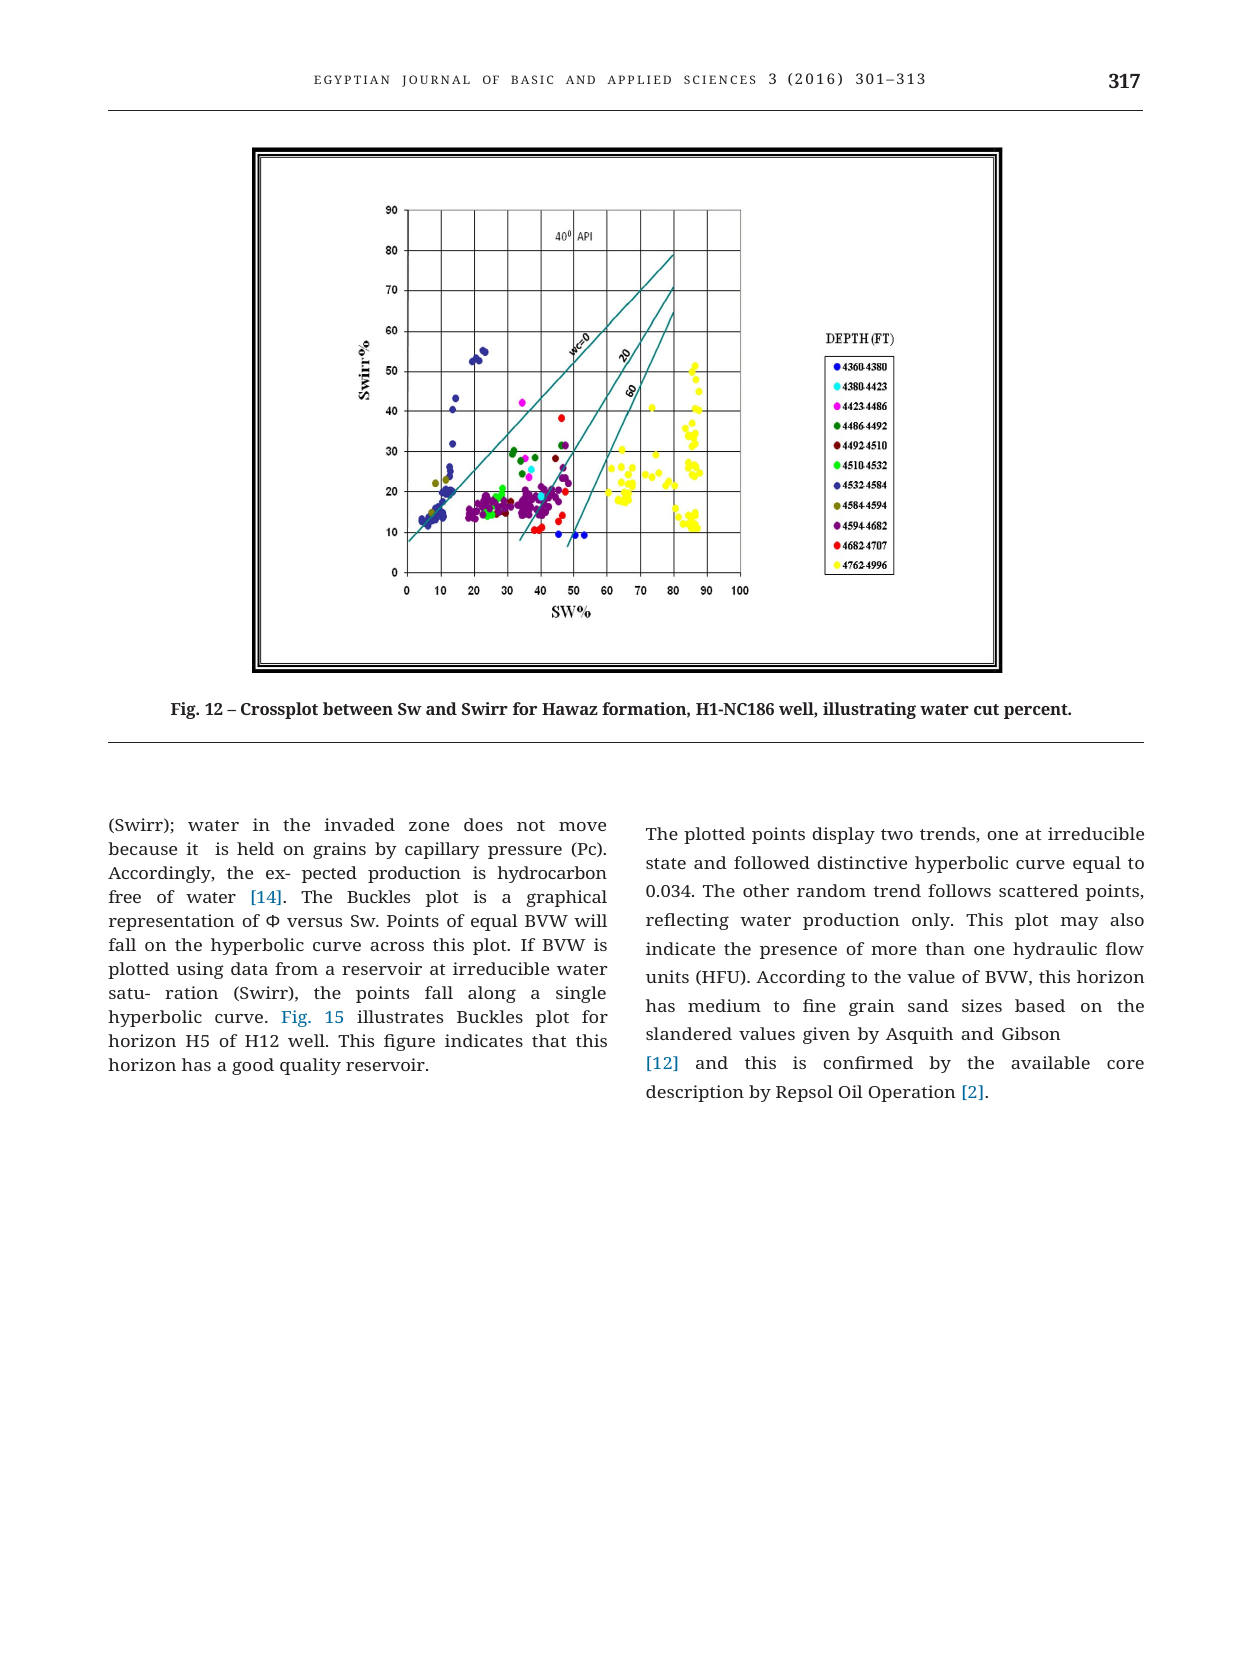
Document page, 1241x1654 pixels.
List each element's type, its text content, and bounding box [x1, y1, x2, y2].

text (Swirr); water in the invaded zone does not move because it is held on grains by capillary pressure (Pc). Accordingly, the ex- pected production is hydrocarbon free of water [14]. The Buckles plot is a graphical representation of Φ versus Sw. Points of equal BVW will fall on the hyperbolic curve across this plot. If BVW is plotted using data from a reservoir at irreducible water satu- ration (Swirr), the points fall along a single hyperbolic curve. Fig. 15 illustrates Buckles plot for horizon H5 of H12 well. This figure indicates that this horizon has a good quality reservoir. [108, 812, 607, 1076]
text The plotted points display two trends, one at irreducible state and followed distinctive hyperbolic curve equal to 0.034. The other random trend follows scattered points, reflecting water production only. This plot may also indicate the presence of more than one hydraulic flow units (HFU). According to the value of BVW, this horizon has medium to fine grain sand sizes based on the slandered values given by Asquith and Gibson [645, 823, 1145, 1046]
picture [266, 892, 272, 900]
picture [252, 147, 1003, 673]
text Fig. 12 – Crossplot between Sw and Swirr for Hawaz formation, H1-NC186 well, illustrating water cut percent. [170, 698, 1157, 720]
text [12] and this is confirmed by the available core description by Repsol Oil Operation [2]. [645, 1052, 1145, 1103]
